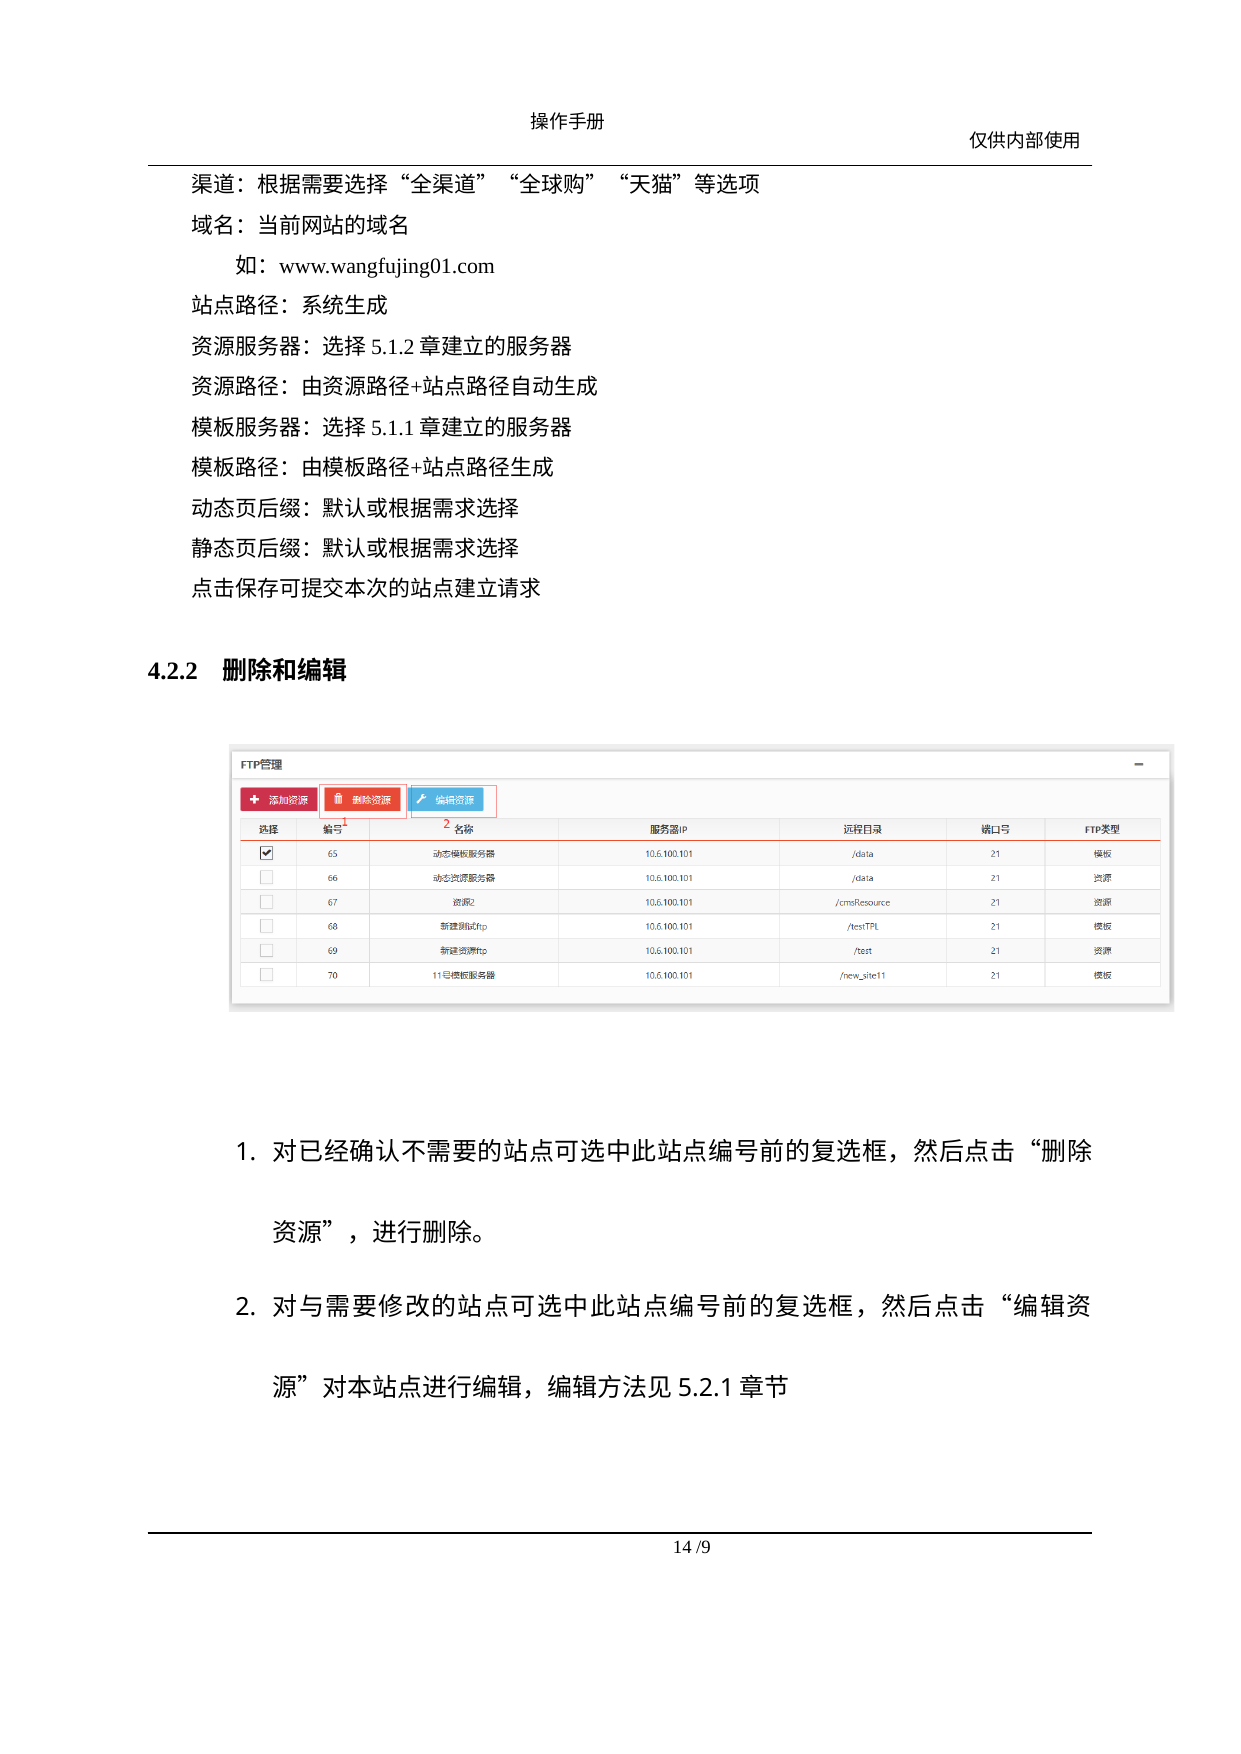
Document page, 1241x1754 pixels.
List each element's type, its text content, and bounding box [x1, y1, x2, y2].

text 站点路径：系统生成 [148, 288, 1092, 321]
list 对与需要修改的站点可选中此站点编号前的复选框，然后点击“编辑资源”对本站点进行编辑，编辑方法见5.2.1章节 [235, 1272, 1092, 1418]
text 点击保存可提交本次的站点建立请求 [148, 571, 1092, 603]
text 资源路径：由资源路径+站点路径自动生成 [148, 369, 1092, 401]
text 静态页后缀：默认或根据需求选择 [148, 531, 1092, 563]
text 模板服务器：选择5.1.1章建立的服务器 [148, 409, 1092, 442]
text 模板路径：由模板路径+站点路径生成 [148, 450, 1092, 482]
text 如：www.wangfujing01.com [148, 248, 1092, 280]
subtitle 删除和编辑 [148, 636, 1092, 701]
text 渠道：根据需要选择“全渠道”“全球购”“天猫”等选项 [148, 167, 1092, 199]
text 域名：当前网站的域名 [148, 207, 1092, 240]
text 资源服务器：选择5.1.2章建立的服务器 [148, 328, 1092, 361]
picture [228, 744, 1175, 1012]
text 动态页后缀：默认或根据需求选择 [148, 490, 1092, 523]
list 对已经确认不需要的站点可选中此站点编号前的复选框，然后点击“删除资源”，进行删除。 [235, 1117, 1092, 1263]
